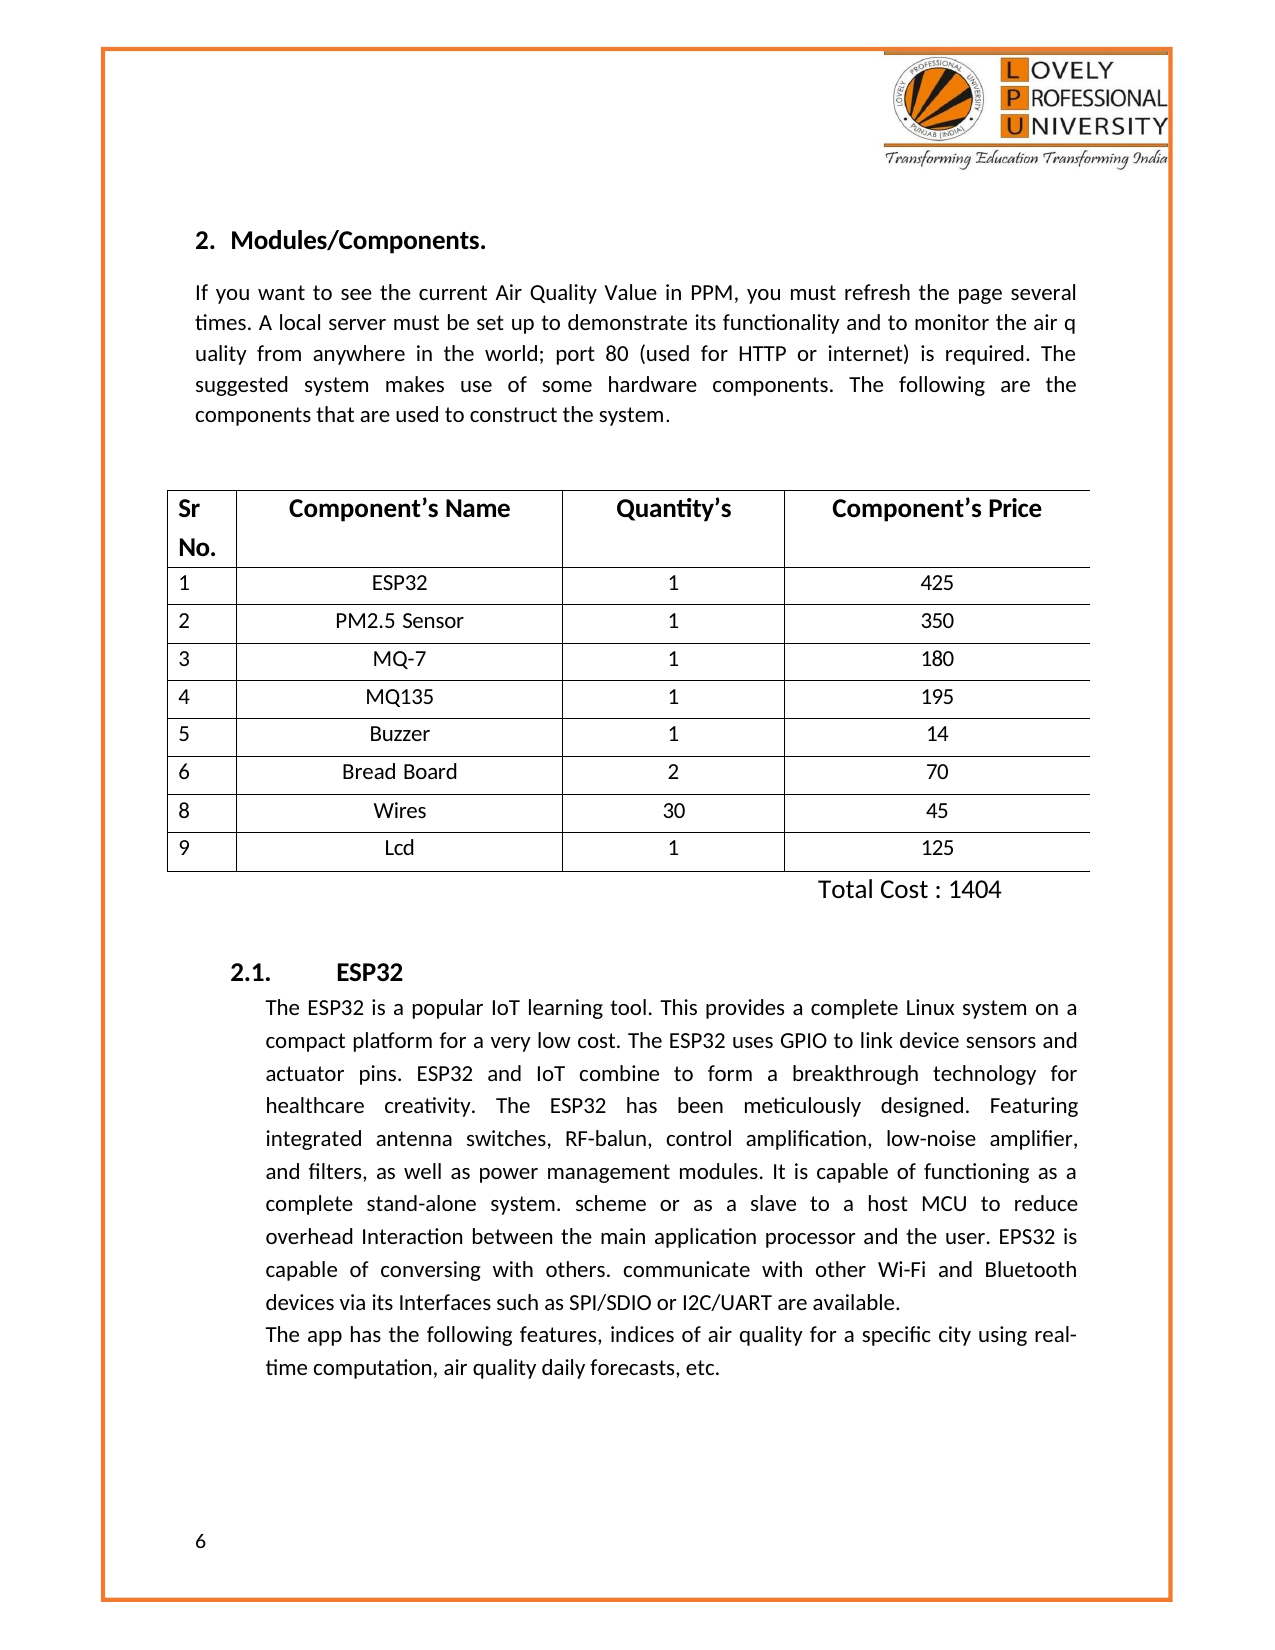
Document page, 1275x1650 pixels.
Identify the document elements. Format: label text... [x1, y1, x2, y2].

table_cell 1 [563, 644, 784, 680]
text The app has the following features, indices of air quality for a specific city using real- time computation, air quality daily forecasts, etc. [265, 1320, 1078, 1381]
table_cell MQ-7 [237, 644, 562, 680]
table_cell 4 [168, 681, 236, 718]
table_cell 8 [168, 795, 236, 832]
table_cell 1 [563, 605, 784, 643]
subtitle ESP32 [230, 955, 1154, 988]
table_header Component’s Price [785, 491, 1090, 567]
text The ESP32 is a popular IoT learning tool. This provides a complete Linux system on a compact platform for a very low cost. The ESP32 uses GPIO to link device sensors and actuator pins. ESP32 and IoT combine to form a breakthrough technology for healthcare creativity. The ESP32 has been meticulously designed. Featuring integrated antenna switches, RF-balun, control amplification, low-noise amplifier, and filters, as well as power management modules. It is capable of functioning as a complete stand-alone system. scheme or as a slave to a host MCU to reduce overhead Interaction between the main application processor and the user. EPS32 is capable of conversing with others. communicate with other Wi-Fi and Bluetooth devices via its Interfaces such as SPI/SDIO or I2C/UART are available. [265, 993, 1079, 1316]
table_cell 2 [168, 605, 236, 643]
table_cell 45 [785, 795, 1090, 832]
table_cell 1 [168, 568, 236, 604]
table_cell 2 [563, 757, 784, 794]
table_header Sr No. [168, 491, 236, 567]
table_header Component’s Name [237, 491, 562, 567]
subtitle Modules/Components. [195, 223, 1154, 256]
text Total Cost : 1404 [818, 872, 1154, 905]
table_cell 425 [785, 568, 1090, 604]
table_cell PM2.5 Sensor [237, 605, 562, 643]
table_cell 30 [563, 795, 784, 832]
table_cell 3 [168, 644, 236, 680]
table_cell MQ135 [237, 681, 562, 718]
table_cell Wires [237, 795, 562, 832]
table_cell 14 [785, 719, 1090, 756]
table_cell ESP32 [237, 568, 562, 604]
table_cell 350 [785, 605, 1090, 643]
picture [878, 52, 1168, 173]
table_cell 9 [168, 833, 236, 871]
table_cell 1 [563, 833, 784, 871]
table_cell Lcd [237, 833, 562, 871]
table_cell 195 [785, 681, 1090, 718]
table_cell Buzzer [237, 719, 562, 756]
picture [878, 44, 1176, 173]
text If you want to see the current Air Quality Value in PPM, you must refresh the page several times. A local server must be set up to demonstrate its functionality and to monitor the air q uality from anywhere in the world; port 80 (used for HTTP or internet) is required. The suggested system makes use of some hardware components. The following are the components that are used to construct the system. [195, 278, 1079, 429]
table_header Quantity’s [563, 491, 784, 567]
table_cell 6 [168, 757, 236, 794]
table_cell 180 [785, 644, 1090, 680]
table_cell 70 [785, 757, 1090, 794]
table_cell Bread Board [237, 757, 562, 794]
table_cell 125 [785, 833, 1090, 871]
table_cell 1 [563, 568, 784, 604]
table_cell 5 [168, 719, 236, 756]
table_cell 1 [563, 719, 784, 756]
table_cell 1 [563, 681, 784, 718]
